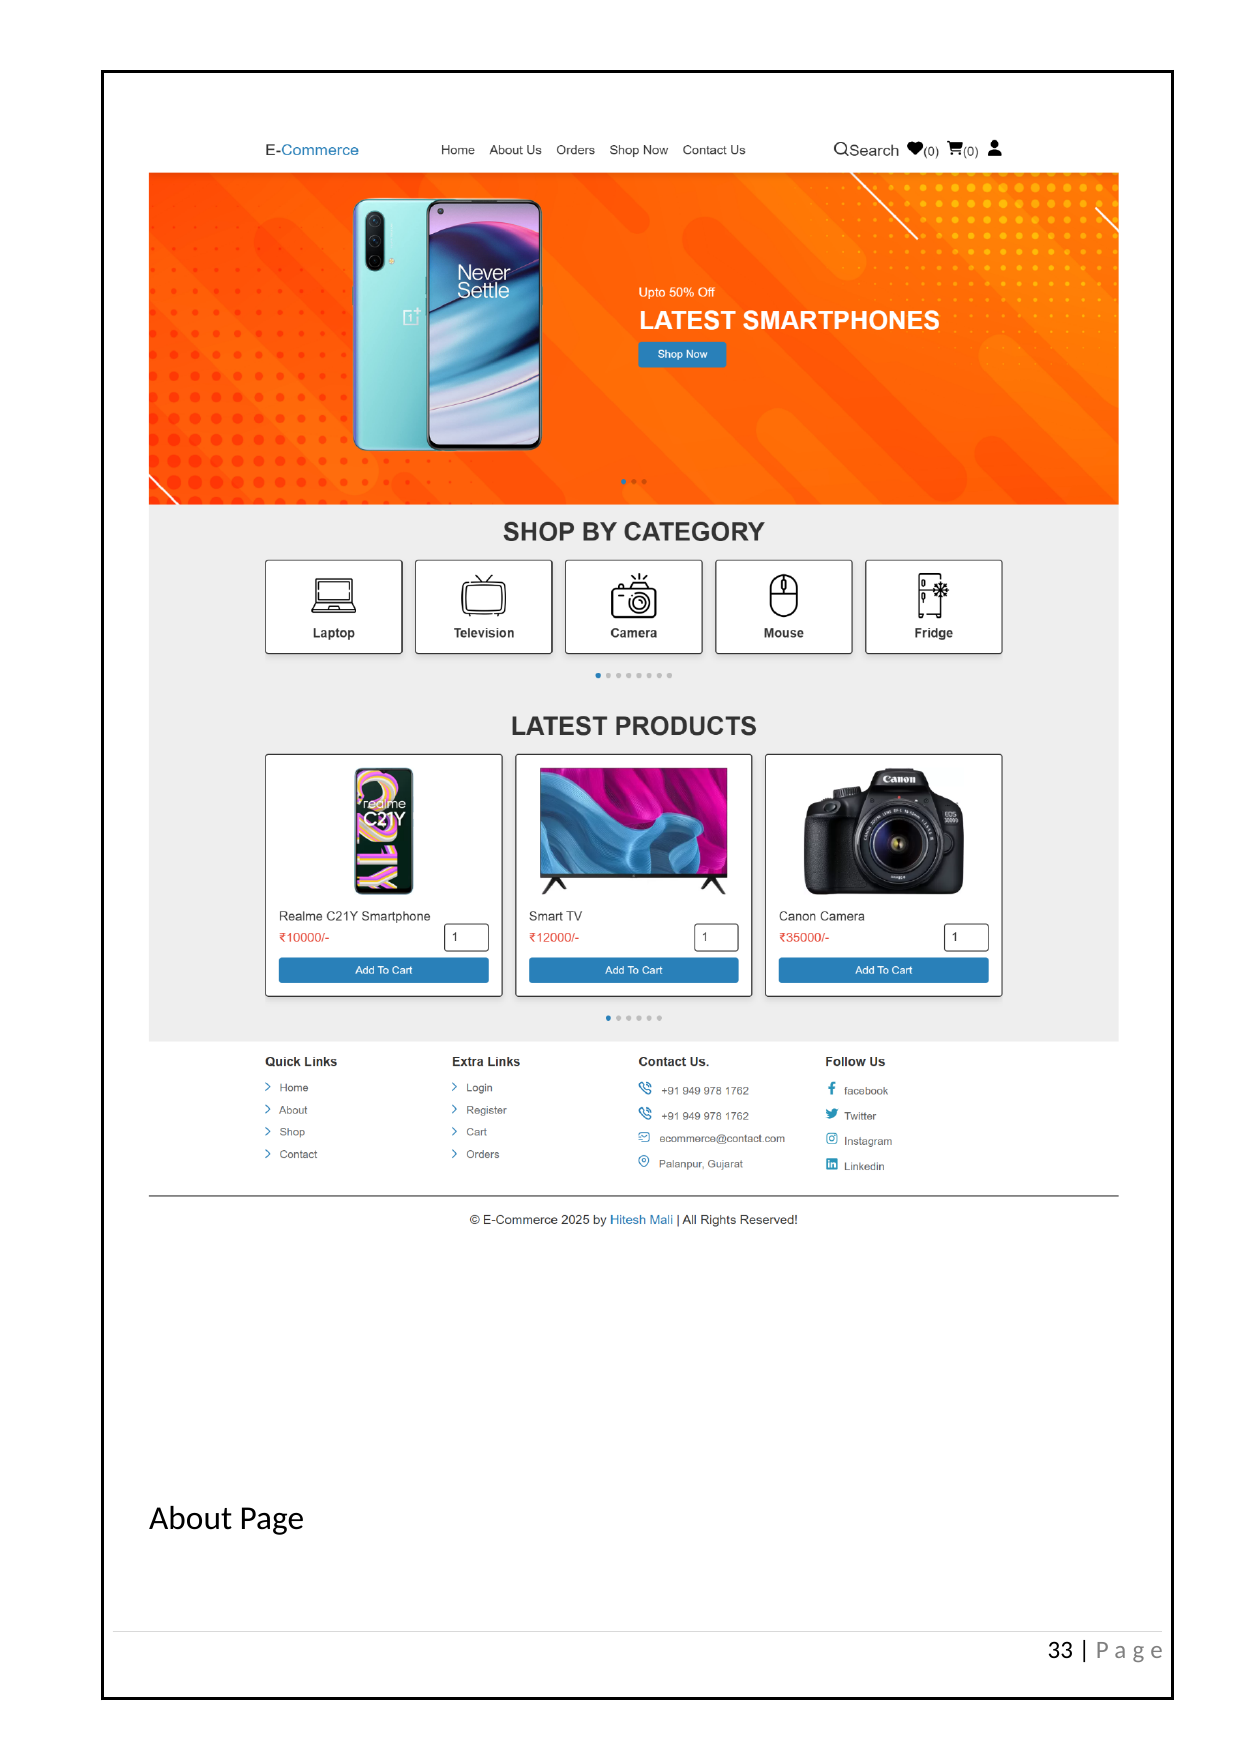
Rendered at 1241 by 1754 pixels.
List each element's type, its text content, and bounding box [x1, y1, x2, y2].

text About Page [112, 1497, 1162, 1537]
picture [148, 128, 1119, 1242]
